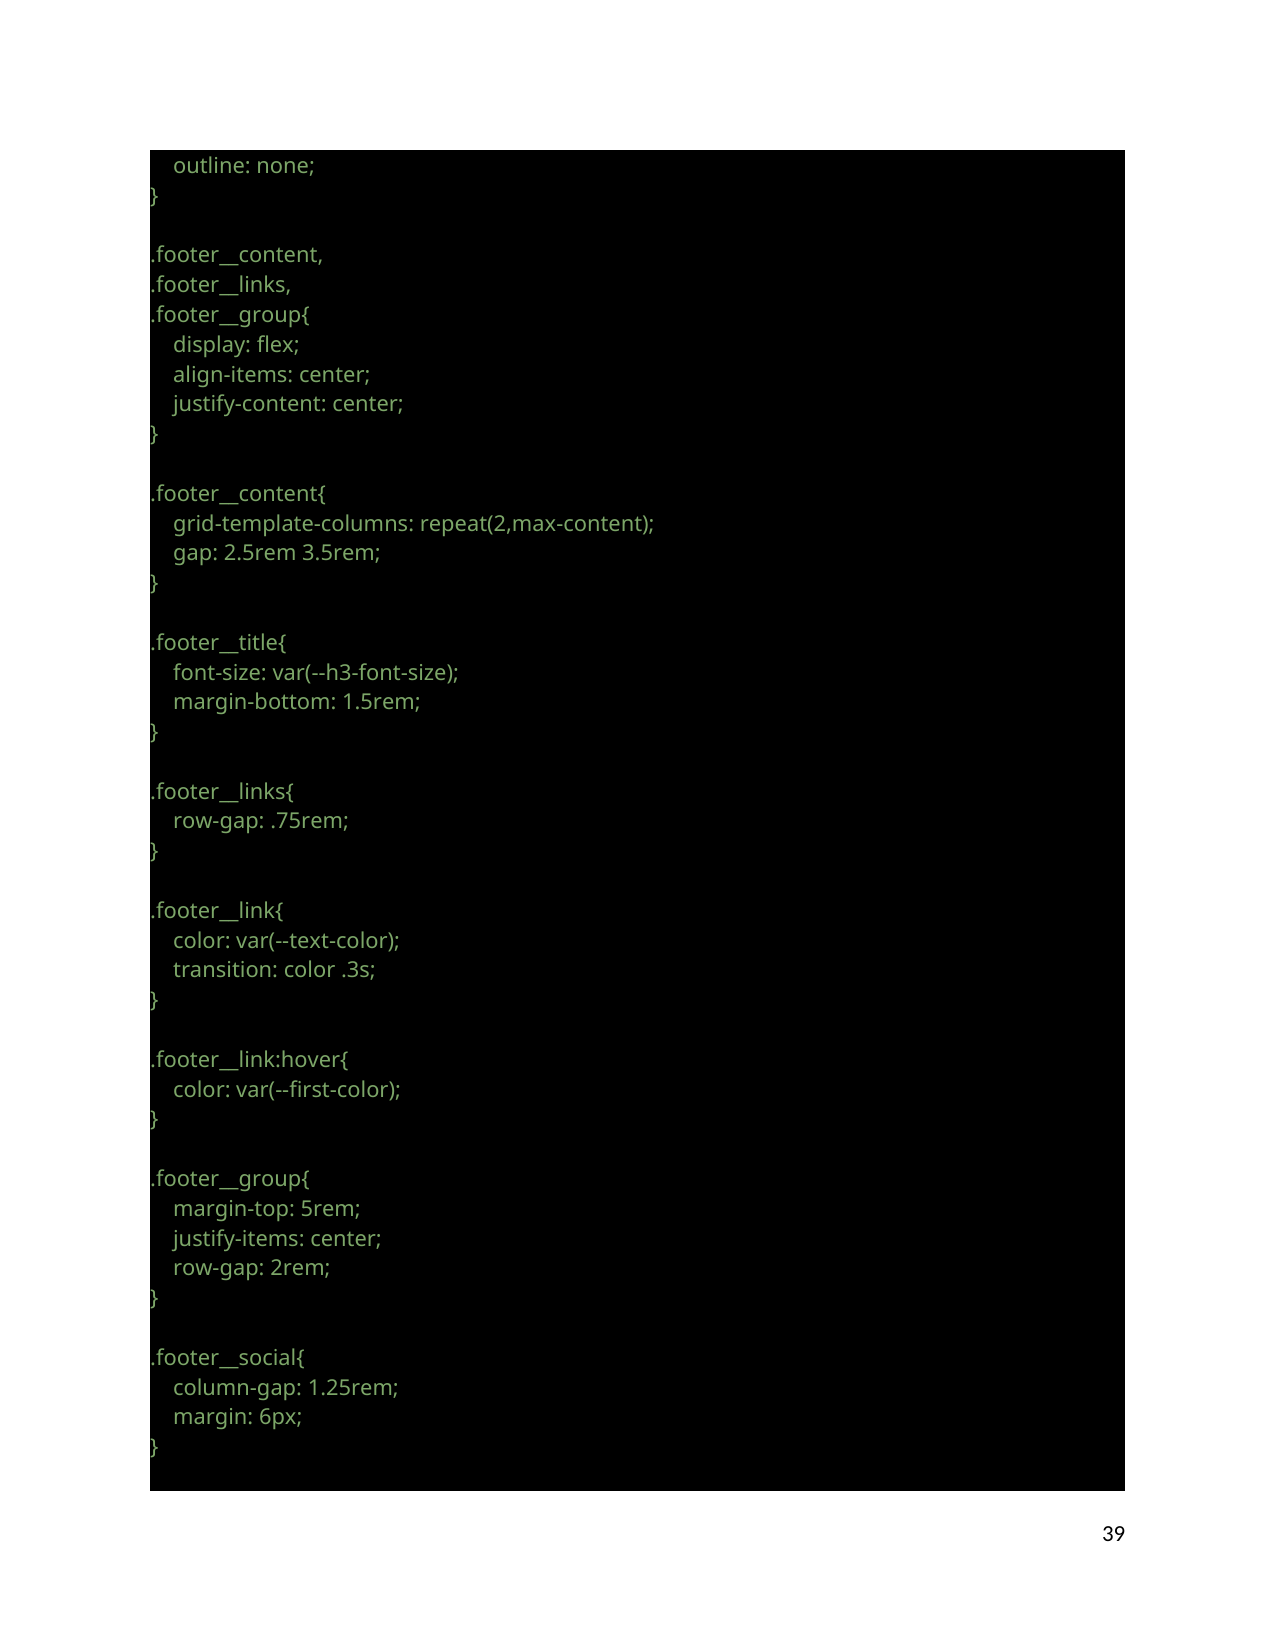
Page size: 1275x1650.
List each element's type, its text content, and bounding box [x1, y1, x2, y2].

text } [150, 418, 1125, 448]
text outline: none; [150, 150, 1125, 180]
text } [150, 835, 1125, 865]
text row-gap: .75rem; [150, 805, 1125, 835]
text } [150, 567, 1125, 597]
text transition: color .3s; [150, 954, 1125, 984]
text } [150, 984, 1125, 1014]
text margin: 6px; [150, 1401, 1125, 1431]
text } [150, 716, 1125, 746]
text .footer__links{ [150, 776, 1125, 805]
text .footer__group{ [150, 299, 1125, 329]
text font-size: var(--h3-font-size); [150, 656, 1125, 686]
text .footer__links, [150, 269, 1125, 299]
text margin-bottom: 1.5rem; [150, 686, 1125, 716]
text column-gap: 1.25rem; [150, 1371, 1125, 1401]
text .footer__content{ [150, 478, 1125, 507]
text justify-items: center; [150, 1222, 1125, 1252]
text .footer__social{ [150, 1342, 1125, 1371]
text .footer__title{ [150, 627, 1125, 656]
text grid-template-columns: repeat(2,max-content); [150, 507, 1125, 537]
text .footer__link{ [150, 895, 1125, 924]
text color: var(--first-color); [150, 1073, 1125, 1103]
text gap: 2.5rem 3.5rem; [150, 537, 1125, 567]
text align-items: center; [150, 358, 1125, 388]
text } [150, 180, 1125, 209]
text margin-top: 5rem; [150, 1193, 1125, 1222]
text justify-content: center; [150, 388, 1125, 418]
text .footer__link:hover{ [150, 1044, 1125, 1073]
text display: flex; [150, 329, 1125, 358]
text } [150, 1103, 1125, 1133]
text .footer__group{ [150, 1163, 1125, 1193]
text } [150, 1282, 1125, 1312]
text row-gap: 2rem; [150, 1252, 1125, 1282]
text .footer__content, [150, 239, 1125, 269]
text } [150, 1431, 1125, 1461]
text color: var(--text-color); [150, 924, 1125, 954]
